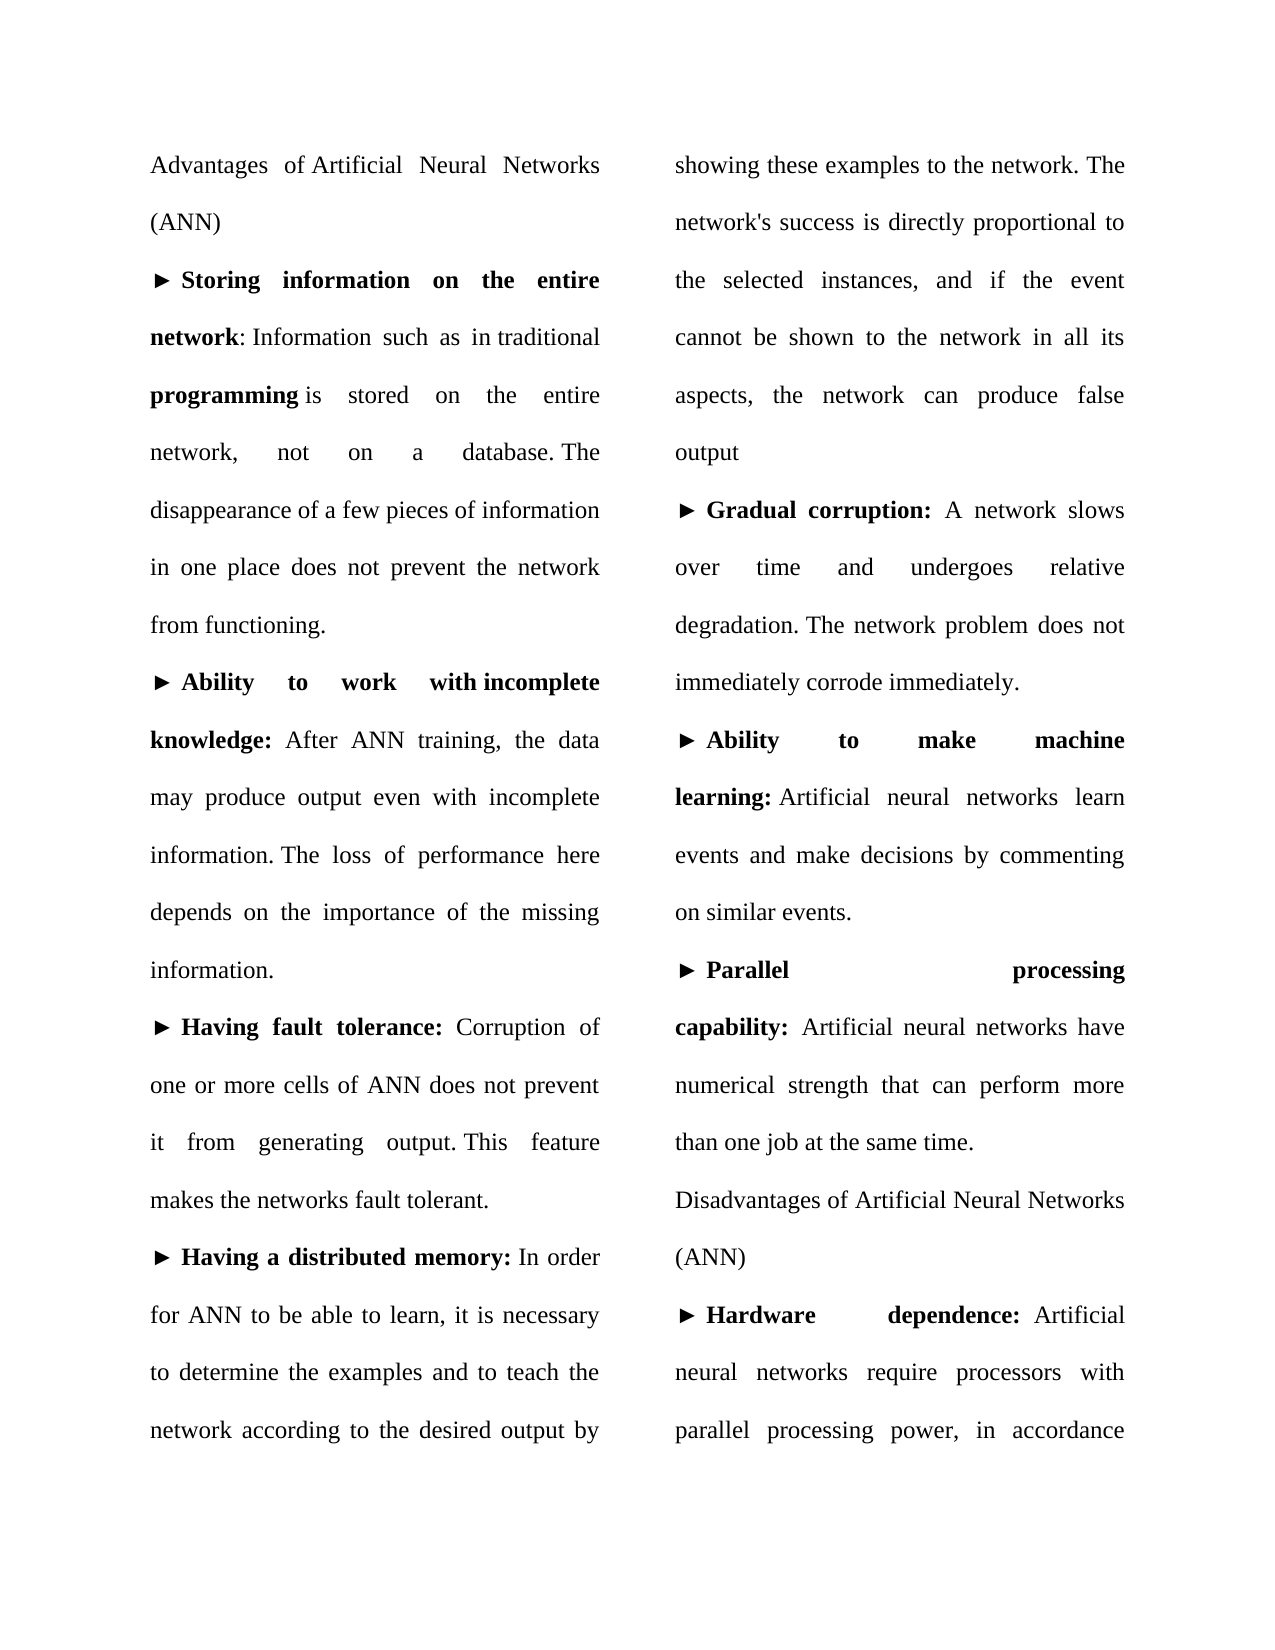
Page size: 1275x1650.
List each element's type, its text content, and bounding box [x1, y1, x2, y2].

text ► Having a distributed memory: In order for ANN to be able to learn, it is necessary to determine the examples and to teach the network according to the desired output by showing these examples to the network. The network's success is directly proportional to the selected instances, and if the event cannot be shown to the network in all its aspects, the network can produce false output [675, 150, 1125, 466]
text ► Having a distributed memory: In order for ANN to be able to learn, it is necessary to determine the examples and to teach the network according to the desired output by showing these examples to the network. The network's success is directly proportional to the selected instances, and if the event cannot be shown to the network in all its aspects, the network can produce false output [150, 1242, 600, 1444]
text ► Storing information on the entire network: Information such as in traditional programming is stored on the entire network, not on a database. The disappearance of a few pieces of information in one place does not prevent the network from functioning. [150, 265, 600, 639]
text ► Gradual corruption: A network slows over time and undergoes relative degradation. The network problem does not immediately corrode immediately. [675, 495, 1125, 696]
text ► Having fault tolerance: Corruption of one or more cells of ANN does not prevent it from generating output. This feature makes the networks fault tolerant. [150, 1012, 600, 1214]
text ► Parallel processing capability: Artificial neural networks have numerical strength that can perform more than one job at the same time. [675, 955, 1125, 1156]
subtitle Advantages of Artificial Neural Networks (ANN) [150, 150, 600, 236]
text ► Ability to work with incomplete knowledge: After ANN training, the data may produce output even with incomplete information. The loss of performance here depends on the importance of the missing information. [150, 667, 600, 984]
text ► Ability to make machine learning: Artificial neural networks learn events and make decisions by commenting on similar events. [675, 725, 1125, 926]
subtitle Disadvantages of Artificial Neural Networks (ANN) [675, 1185, 1125, 1271]
